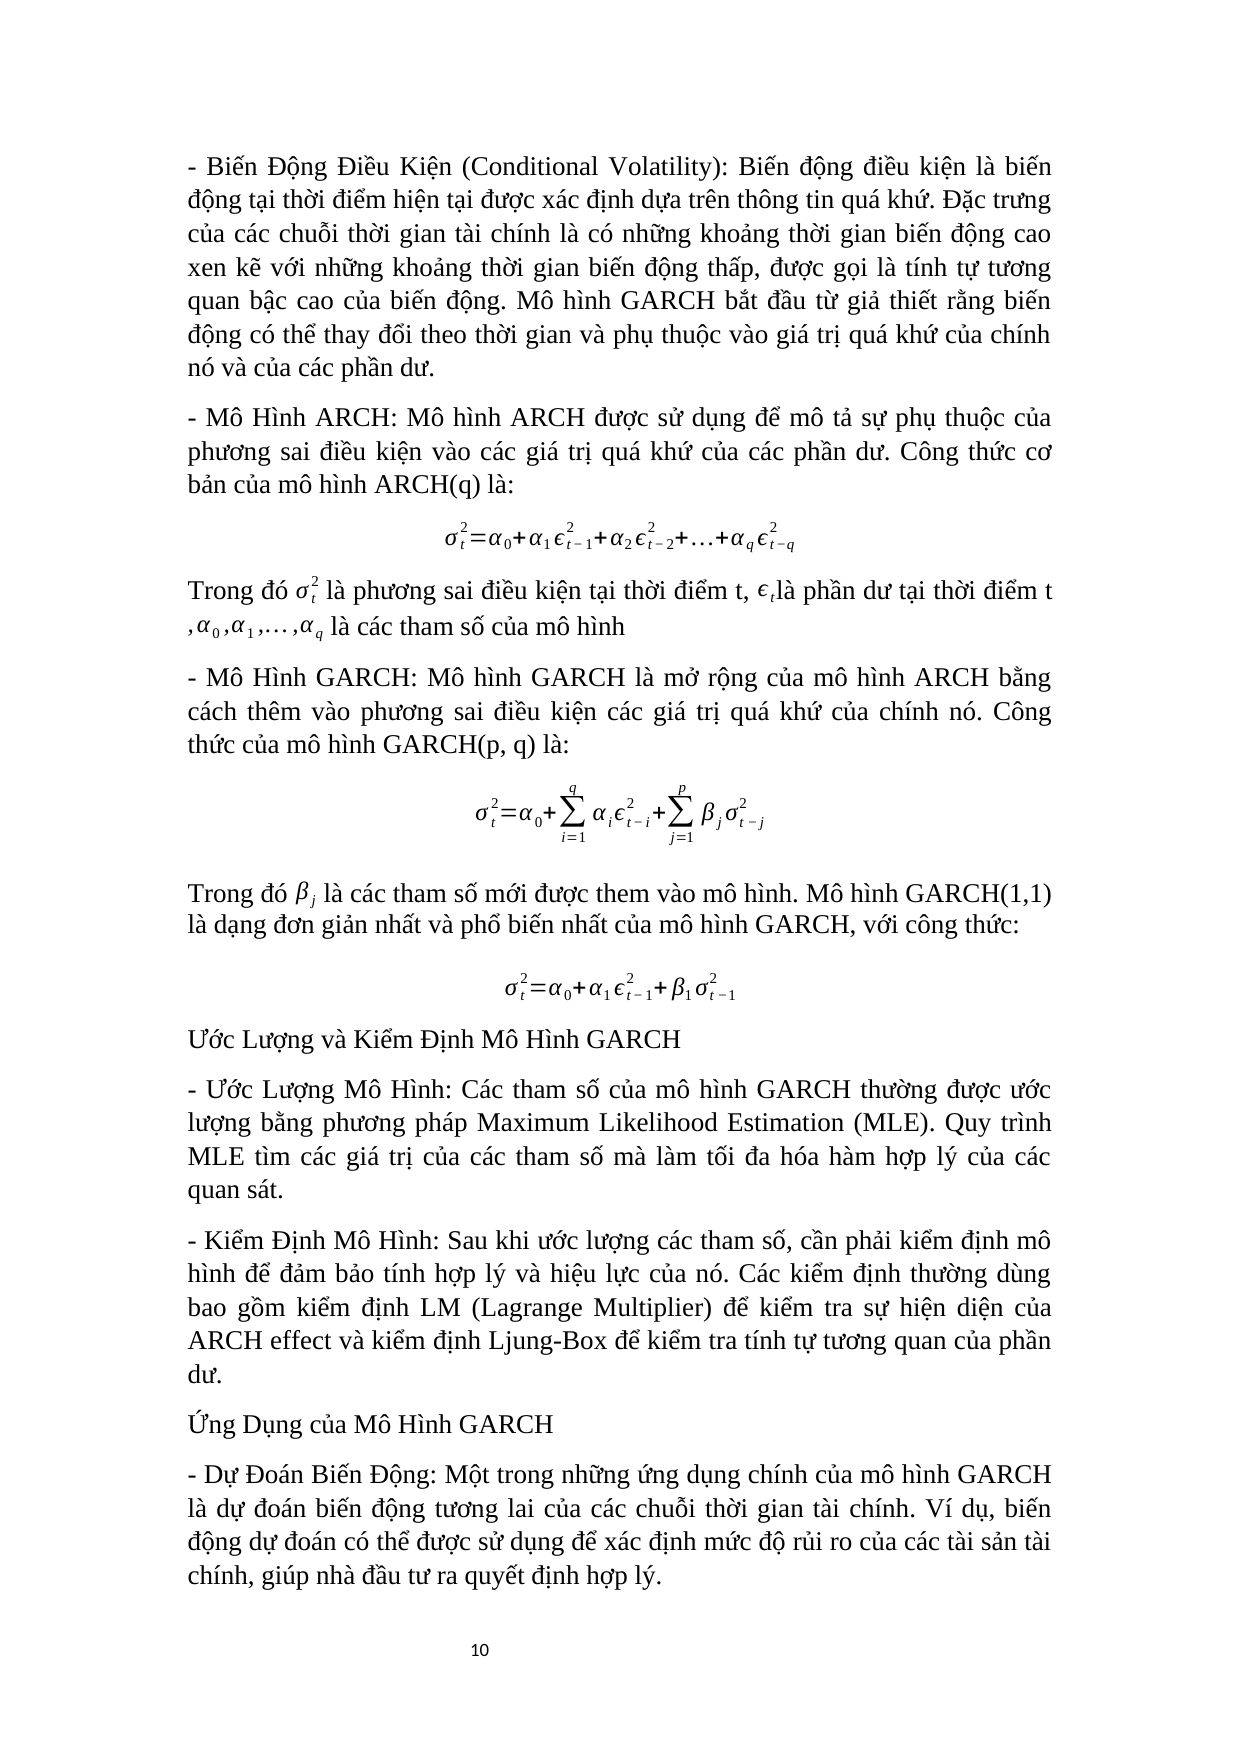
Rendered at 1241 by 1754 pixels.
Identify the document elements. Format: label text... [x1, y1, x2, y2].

text Trong đó là các tham số mới được them vào mô hình. Mô hình GARCH(1,1) là dạng đơn giản nhất và phổ biến nhất của mô hình GARCH, với công thức: [187, 877, 1053, 940]
text - Biến Động Điều Kiện (Conditional Volatility): Biến động điều kiện là biến động tại thời điểm hiện tại được xác định dựa trên thông tin quá khứ. Đặc trưng của các chuỗi thời gian tài chính là có những khoảng thời gian biến động cao xen kẽ với những khoảng thời gian biến động thấp, được gọi là tính tự tương quan bậc cao của biến động. Mô hình GARCH bắt đầu từ giả thiết rằng biến động có thể thay đổi theo thời gian và phụ thuộc vào giá trị quá khứ của chính nó và của các phần dư. [187, 150, 1053, 382]
text - Kiểm Định Mô Hình: Sau khi ước lượng các tham số, cần phải kiểm định mô hình để đảm bảo tính hợp lý và hiệu lực của nó. Các kiểm định thường dùng bao gồm kiểm định LM (Lagrange Multiplier) để kiểm tra sự hiện diện của ARCH effect và kiểm định Ljung-Box để kiểm tra tính tự tương quan của phần dư. [187, 1224, 1053, 1389]
text - Mô Hình ARCH: Mô hình ARCH được sử dụng để mô tả sự phụ thuộc của phương sai điều kiện vào các giá trị quá khứ của các phần dư. Công thức cơ bản của mô hình ARCH(q) là: [187, 401, 1053, 500]
text Trong đó là phương sai điều kiện tại thời điểm t, là phần dư tại thời điểm t là các tham số của mô hình [187, 572, 1053, 642]
text - Dự Đoán Biến Động: Một trong những ứng dụng chính của mô hình GARCH là dự đoán biến động tương lai của các chuỗi thời gian tài chính. Ví dụ, biến động dự đoán có thể được sử dụng để xác định mức độ rủi ro của các tài sản tài chính, giúp nhà đầu tư ra quyết định hợp lý. [187, 1458, 1053, 1590]
text Ứng Dụng của Mô Hình GARCH [187, 1408, 1053, 1439]
text Ước Lượng và Kiểm Định Mô Hình GARCH [187, 1023, 1053, 1054]
text - Mô Hình GARCH: Mô hình GARCH là mở rộng của mô hình ARCH bằng cách thêm vào phương sai điều kiện các giá trị quá khứ của chính nó. Công thức của mô hình GARCH(p, q) là: [187, 661, 1053, 759]
text - Ước Lượng Mô Hình: Các tham số của mô hình GARCH thường được ước lượng bằng phương pháp Maximum Likelihood Estimation (MLE). Quy trình MLE tìm các giá trị của các tham số mà làm tối đa hóa hàm hợp lý của các quan sát. [187, 1073, 1053, 1205]
